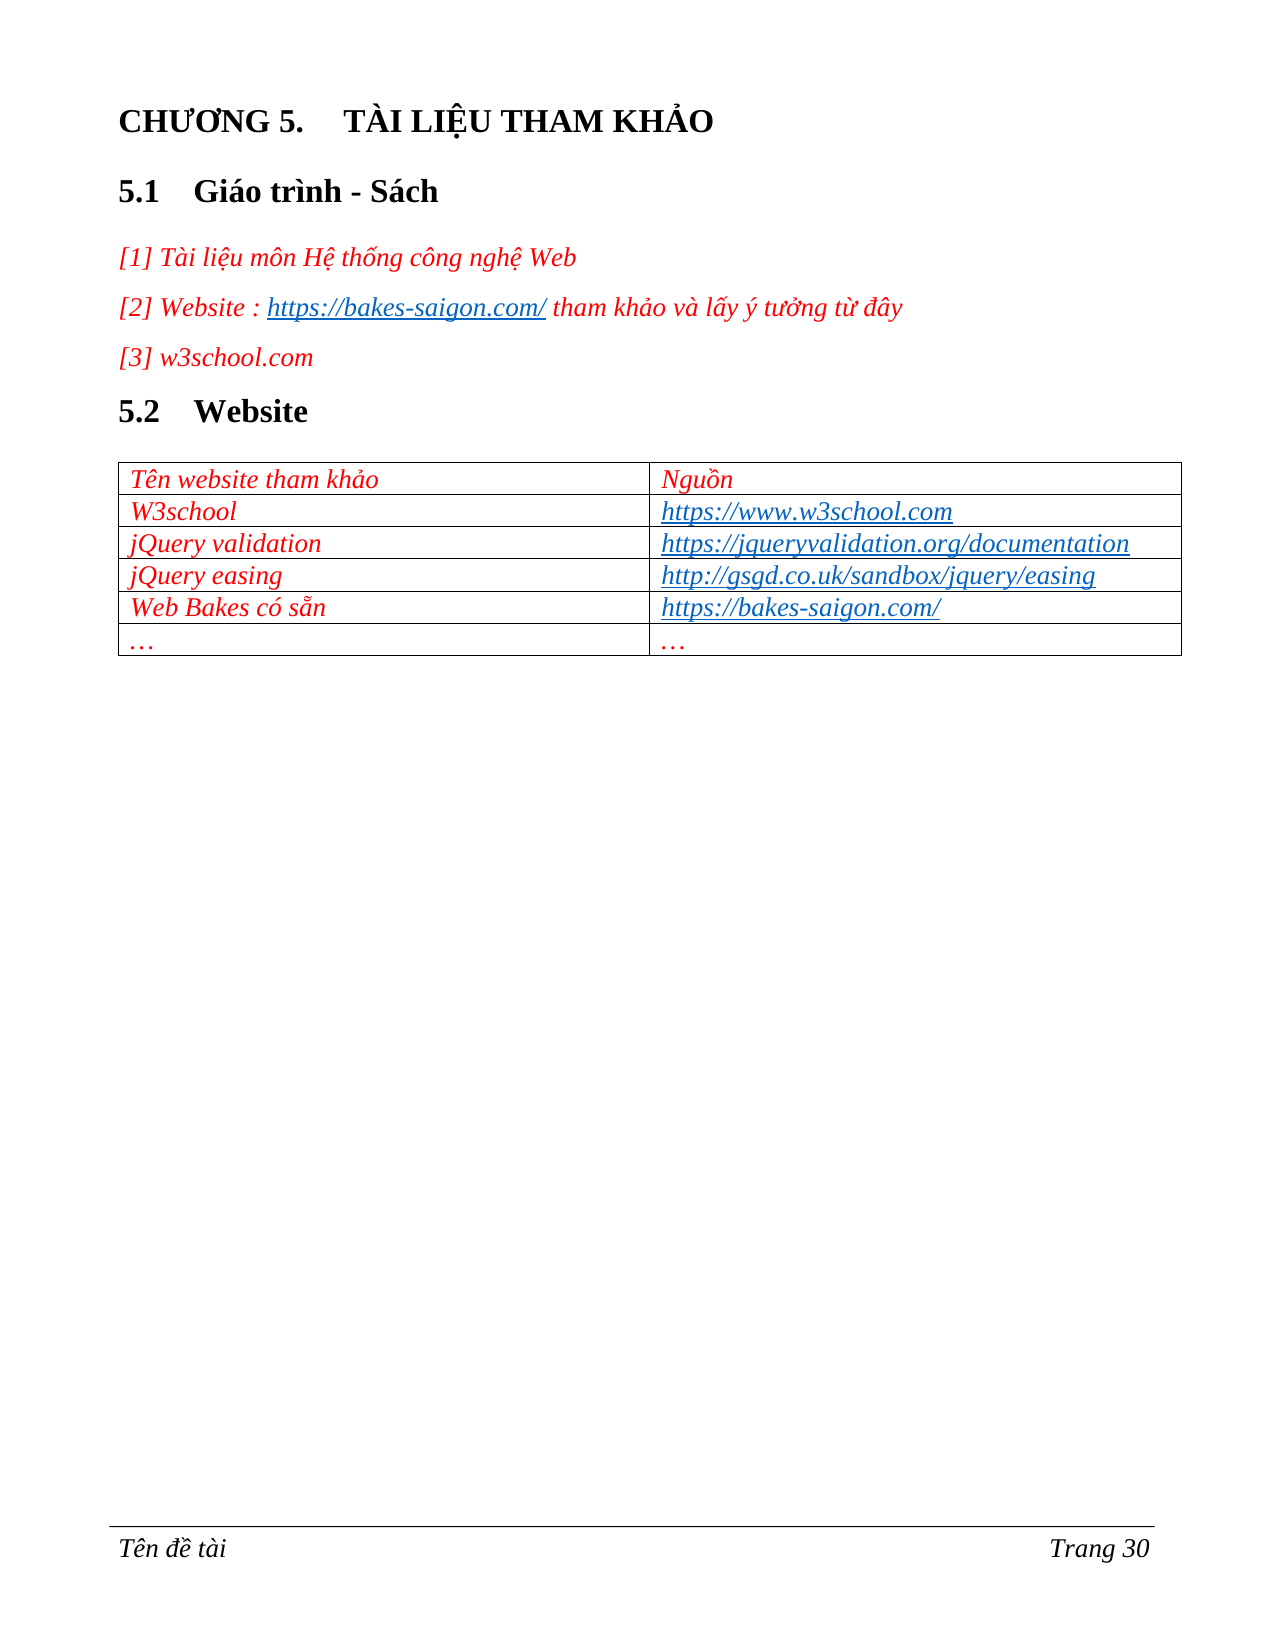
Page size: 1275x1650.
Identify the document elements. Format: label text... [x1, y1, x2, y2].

table_cell http://gsgd.co.uk/sandbox/jquery/easing [650, 559, 1181, 591]
table_cell https://jqueryvalidation.org/documentation [650, 527, 1181, 558]
text [1] Tài liệu môn Hệ thống công nghệ Web [118, 241, 1186, 272]
table_cell W3school [119, 495, 649, 526]
text [2] Website : https://bakes-saigon.com/ tham khảo và lấy ý tưởng từ đây [118, 291, 1186, 322]
table_cell https://www.w3school.com [650, 495, 1181, 526]
table_cell jQuery easing [119, 559, 649, 591]
table_cell … [119, 624, 649, 655]
table_cell jQuery validation [119, 527, 649, 558]
table_cell https://bakes-saigon.com/ [650, 592, 1181, 623]
text [3] w3school.com [118, 342, 1186, 373]
table_cell Web Bakes có sẵn [119, 592, 649, 623]
subtitle Giáo trình - Sách [118, 171, 1186, 209]
table_cell … [650, 624, 1181, 655]
subtitle TÀI LIỆU THAM KHẢO [118, 101, 1186, 139]
table_header Nguồn [650, 463, 1181, 494]
subtitle Website [118, 392, 1186, 430]
table_header Tên website tham khảo [119, 463, 649, 494]
